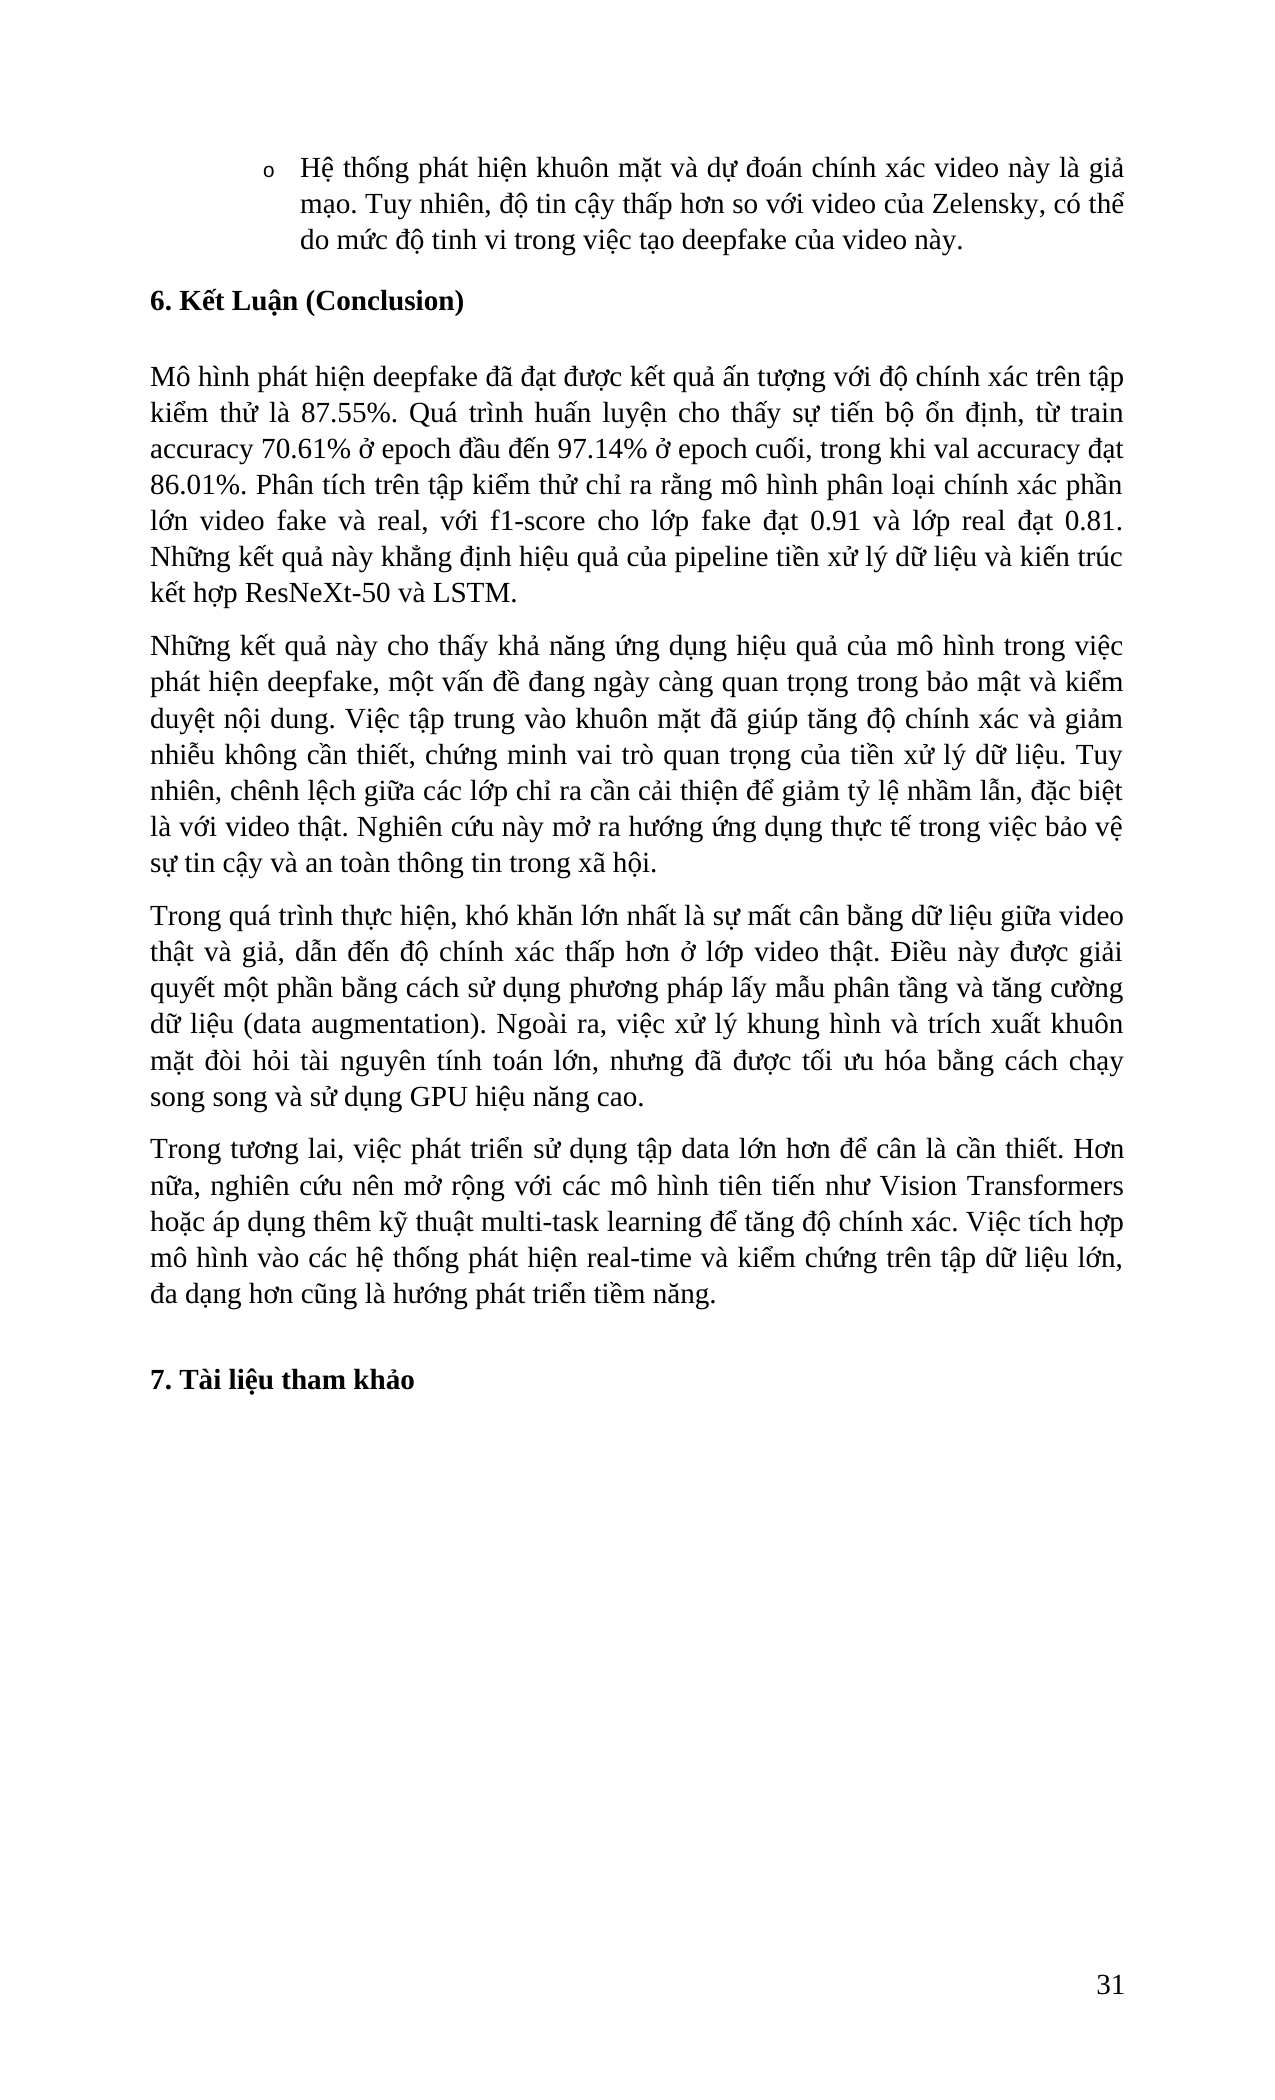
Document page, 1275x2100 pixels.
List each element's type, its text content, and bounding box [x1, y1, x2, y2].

list Hệ thống phát hiện khuôn mặt và dự đoán chính xác video này là giả mạo. Tuy nhiên, độ tin cậy thấp hơn so với video của Zelensky, có thể do mức độ tinh vi trong việc tạo deepfake của video này. [262, 150, 1125, 256]
text Mô hình phát hiện deepfake đã đạt được kết quả ấn tượng với độ chính xác trên tập kiểm thử là 87.55%. Quá trình huấn luyện cho thấy sự tiến bộ ổn định, từ train accuracy 70.61% ở epoch đầu đến 97.14% ở epoch cuối, trong khi val accuracy đạt 86.01%. Phân tích trên tập kiểm thử chỉ ra rằng mô hình phân loại chính xác phần lớn video fake và real, với f1-score cho lớp fake đạt 0.91 và lớp real đạt 0.81. Những kết quả này khẳng định hiệu quả của pipeline tiền xử lý dữ liệu và kiến trúc kết hợp ResNeXt-50 và LSTM. [150, 359, 1125, 609]
subtitle 7. Tài liệu tham khảo [150, 1362, 1125, 1396]
text Trong quá trình thực hiện, khó khăn lớn nhất là sự mất cân bằng dữ liệu giữa video thật và giả, dẫn đến độ chính xác thấp hơn ở lớp video thật. Điều này được giải quyết một phần bằng cách sử dụng phương pháp lấy mẫu phân tầng và tăng cường dữ liệu (data augmentation). Ngoài ra, việc xử lý khung hình và trích xuất khuôn mặt đòi hỏi tài nguyên tính toán lớn, nhưng đã được tối ưu hóa bằng cách chạy song song và sử dụng GPU hiệu năng cao. [150, 898, 1125, 1112]
text Trong tương lai, việc phát triển sử dụng tập data lớn hơn để cân là cần thiết. Hơn nữa, nghiên cứu nên mở rộng với các mô hình tiên tiến như Vision Transformers hoặc áp dụng thêm kỹ thuật multi-task learning để tăng độ chính xác. Việc tích hợp mô hình vào các hệ thống phát hiện real-time và kiểm chứng trên tập dữ liệu lớn, đa dạng hơn cũng là hướng phát triển tiềm năng. [150, 1132, 1125, 1310]
subtitle 6. Kết Luận (Conclusion) [150, 283, 1125, 317]
text Những kết quả này cho thấy khả năng ứng dụng hiệu quả của mô hình trong việc phát hiện deepfake, một vấn đề đang ngày càng quan trọng trong bảo mật và kiểm duyệt nội dung. Việc tập trung vào khuôn mặt đã giúp tăng độ chính xác và giảm nhiễu không cần thiết, chứng minh vai trò quan trọng của tiền xử lý dữ liệu. Tuy nhiên, chênh lệch giữa các lớp chỉ ra cần cải thiện để giảm tỷ lệ nhầm lẫn, đặc biệt là với video thật. Nghiên cứu này mở ra hướng ứng dụng thực tế trong việc bảo vệ sự tin cậy và an toàn thông tin trong xã hội. [150, 628, 1125, 879]
